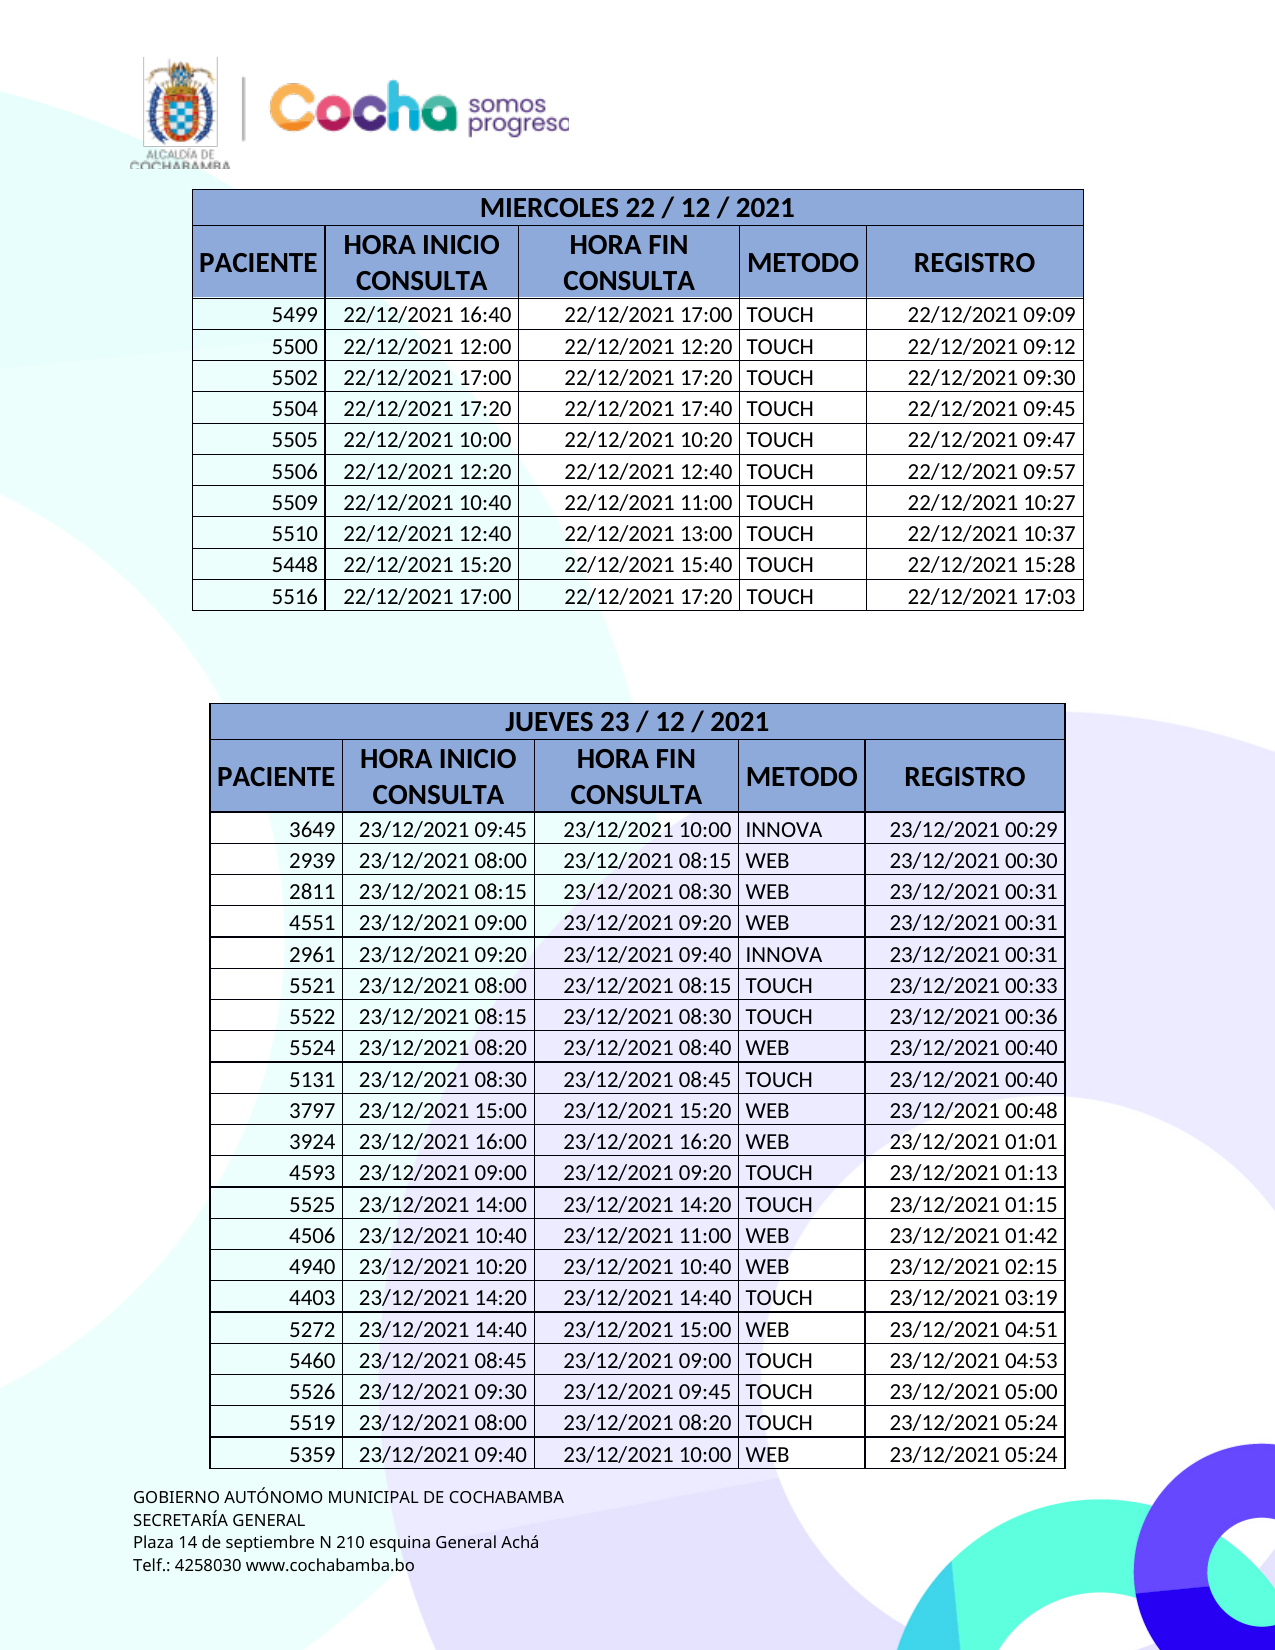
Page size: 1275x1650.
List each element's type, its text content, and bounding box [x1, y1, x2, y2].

table_cell 23/12/2021 00:29 [866, 813, 1064, 843]
table_cell 5516 [193, 580, 324, 610]
table_cell TOUCH [740, 549, 866, 579]
table_cell 23/12/2021 10:40 [343, 1219, 534, 1249]
table_cell 23/12/2021 10:00 [535, 813, 738, 843]
table_cell 22/12/2021 12:00 [326, 330, 518, 360]
table_cell REGISTRO [867, 226, 1083, 297]
table_cell 22/12/2021 16:40 [326, 299, 518, 329]
table_cell 23/12/2021 09:20 [343, 938, 534, 968]
table_cell TOUCH [739, 1188, 864, 1218]
table_cell 3649 [211, 813, 342, 843]
table_cell 23/12/2021 09:00 [343, 906, 534, 936]
table_cell 2961 [211, 938, 342, 968]
table_cell REGISTRO [866, 740, 1064, 811]
table_cell 23/12/2021 00:30 [866, 844, 1064, 874]
table_cell 23/12/2021 05:00 [866, 1375, 1064, 1405]
table_cell 22/12/2021 12:40 [326, 517, 518, 547]
table_cell 23/12/2021 09:45 [343, 813, 534, 843]
table_cell 4593 [211, 1156, 342, 1186]
table_cell 22/12/2021 12:20 [519, 330, 739, 360]
table_cell 23/12/2021 04:53 [866, 1344, 1064, 1374]
table_cell TOUCH [740, 392, 866, 422]
table_cell 4506 [211, 1219, 342, 1249]
table_cell 22/12/2021 10:37 [867, 517, 1083, 547]
table_cell 23/12/2021 10:20 [343, 1250, 534, 1280]
table_cell TOUCH [740, 517, 866, 547]
table_cell 23/12/2021 08:30 [535, 1000, 738, 1030]
table_cell 23/12/2021 09:30 [343, 1375, 534, 1405]
table_cell 23/12/2021 09:45 [535, 1375, 738, 1405]
table_cell 22/12/2021 13:00 [519, 517, 739, 547]
table_cell 22/12/2021 10:20 [519, 424, 739, 454]
table_cell 23/12/2021 00:40 [866, 1063, 1064, 1093]
table_header MIERCOLES 22 / 12 / 2021 [193, 190, 1083, 225]
table_cell 5526 [211, 1375, 342, 1405]
table_cell 23/12/2021 01:13 [866, 1156, 1064, 1186]
table_cell 22/12/2021 17:00 [326, 361, 518, 391]
table_cell TOUCH [740, 580, 866, 610]
table_cell 5509 [193, 486, 324, 516]
table_cell 5499 [193, 299, 324, 329]
table_cell WEB [739, 1031, 864, 1061]
table_cell WEB [739, 906, 864, 936]
table_cell 23/12/2021 15:20 [535, 1094, 738, 1124]
table_cell PACIENTE [193, 226, 324, 297]
table_cell 22/12/2021 15:28 [867, 549, 1083, 579]
table_cell 23/12/2021 16:20 [535, 1125, 738, 1155]
table_cell 23/12/2021 16:00 [343, 1125, 534, 1155]
table_cell WEB [739, 1313, 864, 1343]
table_cell TOUCH [740, 424, 866, 454]
table_cell 5359 [211, 1438, 342, 1468]
table_cell 23/12/2021 00:40 [866, 1031, 1064, 1061]
table_cell 22/12/2021 09:30 [867, 361, 1083, 391]
table_cell 4940 [211, 1250, 342, 1280]
table_cell 23/12/2021 10:40 [535, 1250, 738, 1280]
table_cell 23/12/2021 08:15 [535, 844, 738, 874]
table_cell 22/12/2021 17:00 [519, 299, 739, 329]
table_cell 22/12/2021 17:40 [519, 392, 739, 422]
table_cell 23/12/2021 04:51 [866, 1313, 1064, 1343]
table_cell 23/12/2021 08:15 [535, 969, 738, 999]
table_cell TOUCH [740, 486, 866, 516]
table_cell 23/12/2021 08:00 [343, 1406, 534, 1436]
table_cell WEB [739, 1438, 864, 1468]
table_cell 22/12/2021 15:40 [519, 549, 739, 579]
table_cell TOUCH [740, 361, 866, 391]
table_cell TOUCH [739, 969, 864, 999]
table_cell 22/12/2021 10:00 [326, 424, 518, 454]
table_cell 22/12/2021 17:20 [519, 580, 739, 610]
table_cell TOUCH [739, 1156, 864, 1186]
table_cell HORA INICIO CONSULTA [326, 226, 518, 297]
table_cell 23/12/2021 08:15 [343, 875, 534, 905]
table_cell TOUCH [739, 1281, 864, 1311]
table_cell 23/12/2021 08:15 [343, 1000, 534, 1030]
table_cell 23/12/2021 14:40 [535, 1281, 738, 1311]
table_cell 23/12/2021 01:42 [866, 1219, 1064, 1249]
table_cell 22/12/2021 10:40 [326, 486, 518, 516]
table_cell 23/12/2021 00:36 [866, 1000, 1064, 1030]
table_cell 5272 [211, 1313, 342, 1343]
table_cell 23/12/2021 14:20 [343, 1281, 534, 1311]
table_cell 5448 [193, 549, 324, 579]
table_cell 3797 [211, 1094, 342, 1124]
table_cell 23/12/2021 00:31 [866, 875, 1064, 905]
table_cell 5519 [211, 1406, 342, 1436]
table_cell 22/12/2021 09:47 [867, 424, 1083, 454]
table_cell 22/12/2021 15:20 [326, 549, 518, 579]
table_cell 5460 [211, 1344, 342, 1374]
table_cell 22/12/2021 09:12 [867, 330, 1083, 360]
table_cell 22/12/2021 17:03 [867, 580, 1083, 610]
table_cell 23/12/2021 14:00 [343, 1188, 534, 1218]
table_cell 23/12/2021 10:00 [535, 1438, 738, 1468]
table_cell TOUCH [739, 1000, 864, 1030]
table_cell 23/12/2021 01:01 [866, 1125, 1064, 1155]
table_cell 23/12/2021 03:19 [866, 1281, 1064, 1311]
table_cell 2939 [211, 844, 342, 874]
table_cell 23/12/2021 02:15 [866, 1250, 1064, 1280]
table_cell 5505 [193, 424, 324, 454]
table_cell 23/12/2021 09:20 [535, 1156, 738, 1186]
table_cell 23/12/2021 00:31 [866, 906, 1064, 936]
table_cell 4551 [211, 906, 342, 936]
table_cell TOUCH [740, 299, 866, 329]
table_cell 23/12/2021 09:40 [343, 1438, 534, 1468]
table_cell PACIENTE [211, 740, 342, 811]
table_cell 23/12/2021 08:40 [535, 1031, 738, 1061]
table_cell 22/12/2021 09:57 [867, 455, 1083, 485]
table_cell 23/12/2021 08:30 [535, 875, 738, 905]
table_cell 5131 [211, 1063, 342, 1093]
table_header JUEVES 23 / 12 / 2021 [211, 704, 1064, 739]
table_cell METODO [740, 226, 866, 297]
table_cell WEB [739, 1219, 864, 1249]
table_cell 3924 [211, 1125, 342, 1155]
table_cell WEB [739, 875, 864, 905]
table_cell 23/12/2021 08:00 [343, 969, 534, 999]
table_cell TOUCH [739, 1375, 864, 1405]
table_cell INNOVA [739, 938, 864, 968]
table_cell 4403 [211, 1281, 342, 1311]
table_cell 23/12/2021 15:00 [343, 1094, 534, 1124]
picture [0, 11, 1275, 1650]
table_cell 23/12/2021 08:45 [343, 1344, 534, 1374]
table_cell TOUCH [739, 1406, 864, 1436]
table_cell 22/12/2021 10:27 [867, 486, 1083, 516]
table_cell 23/12/2021 14:20 [535, 1188, 738, 1218]
table_cell 23/12/2021 11:00 [535, 1219, 738, 1249]
table_cell 23/12/2021 09:00 [535, 1344, 738, 1374]
table_cell 23/12/2021 05:24 [866, 1438, 1064, 1468]
table_cell 23/12/2021 09:40 [535, 938, 738, 968]
table_cell 23/12/2021 15:00 [535, 1313, 738, 1343]
table_cell 23/12/2021 09:00 [343, 1156, 534, 1186]
table_cell 5504 [193, 392, 324, 422]
table_cell TOUCH [740, 330, 866, 360]
table_cell 23/12/2021 01:15 [866, 1188, 1064, 1218]
table_cell HORA FIN CONSULTA [519, 226, 739, 297]
table_cell 23/12/2021 09:20 [535, 906, 738, 936]
table_cell 23/12/2021 08:20 [535, 1406, 738, 1436]
table_cell 5506 [193, 455, 324, 485]
table_cell 22/12/2021 17:00 [326, 580, 518, 610]
table_cell 5510 [193, 517, 324, 547]
table_cell 22/12/2021 12:20 [326, 455, 518, 485]
table_cell 5500 [193, 330, 324, 360]
table_cell 22/12/2021 17:20 [519, 361, 739, 391]
table_cell 5525 [211, 1188, 342, 1218]
table_cell 22/12/2021 09:45 [867, 392, 1083, 422]
table_cell HORA FIN CONSULTA [535, 740, 738, 811]
table_cell 23/12/2021 00:33 [866, 969, 1064, 999]
table_cell 23/12/2021 08:20 [343, 1031, 534, 1061]
table_cell TOUCH [739, 1344, 864, 1374]
table_cell 23/12/2021 05:24 [866, 1406, 1064, 1436]
table_cell WEB [739, 1094, 864, 1124]
table_cell 5502 [193, 361, 324, 391]
table_cell WEB [739, 844, 864, 874]
table_cell 22/12/2021 17:20 [326, 392, 518, 422]
table_cell 23/12/2021 00:31 [866, 938, 1064, 968]
table_cell 23/12/2021 08:45 [535, 1063, 738, 1093]
table_cell INNOVA [739, 813, 864, 843]
table_cell 23/12/2021 08:30 [343, 1063, 534, 1093]
table_cell 22/12/2021 09:09 [867, 299, 1083, 329]
table_cell 5524 [211, 1031, 342, 1061]
table_cell 2811 [211, 875, 342, 905]
table_cell TOUCH [739, 1063, 864, 1093]
table_cell 23/12/2021 08:00 [343, 844, 534, 874]
table_cell HORA INICIO CONSULTA [343, 740, 534, 811]
table_cell TOUCH [740, 455, 866, 485]
table_cell 22/12/2021 11:00 [519, 486, 739, 516]
table_cell 5521 [211, 969, 342, 999]
table_cell 22/12/2021 12:40 [519, 455, 739, 485]
table_cell WEB [739, 1250, 864, 1280]
table_cell 23/12/2021 14:40 [343, 1313, 534, 1343]
table_cell METODO [739, 740, 864, 811]
table_cell WEB [739, 1125, 864, 1155]
table_cell 5522 [211, 1000, 342, 1030]
table_cell 23/12/2021 00:48 [866, 1094, 1064, 1124]
